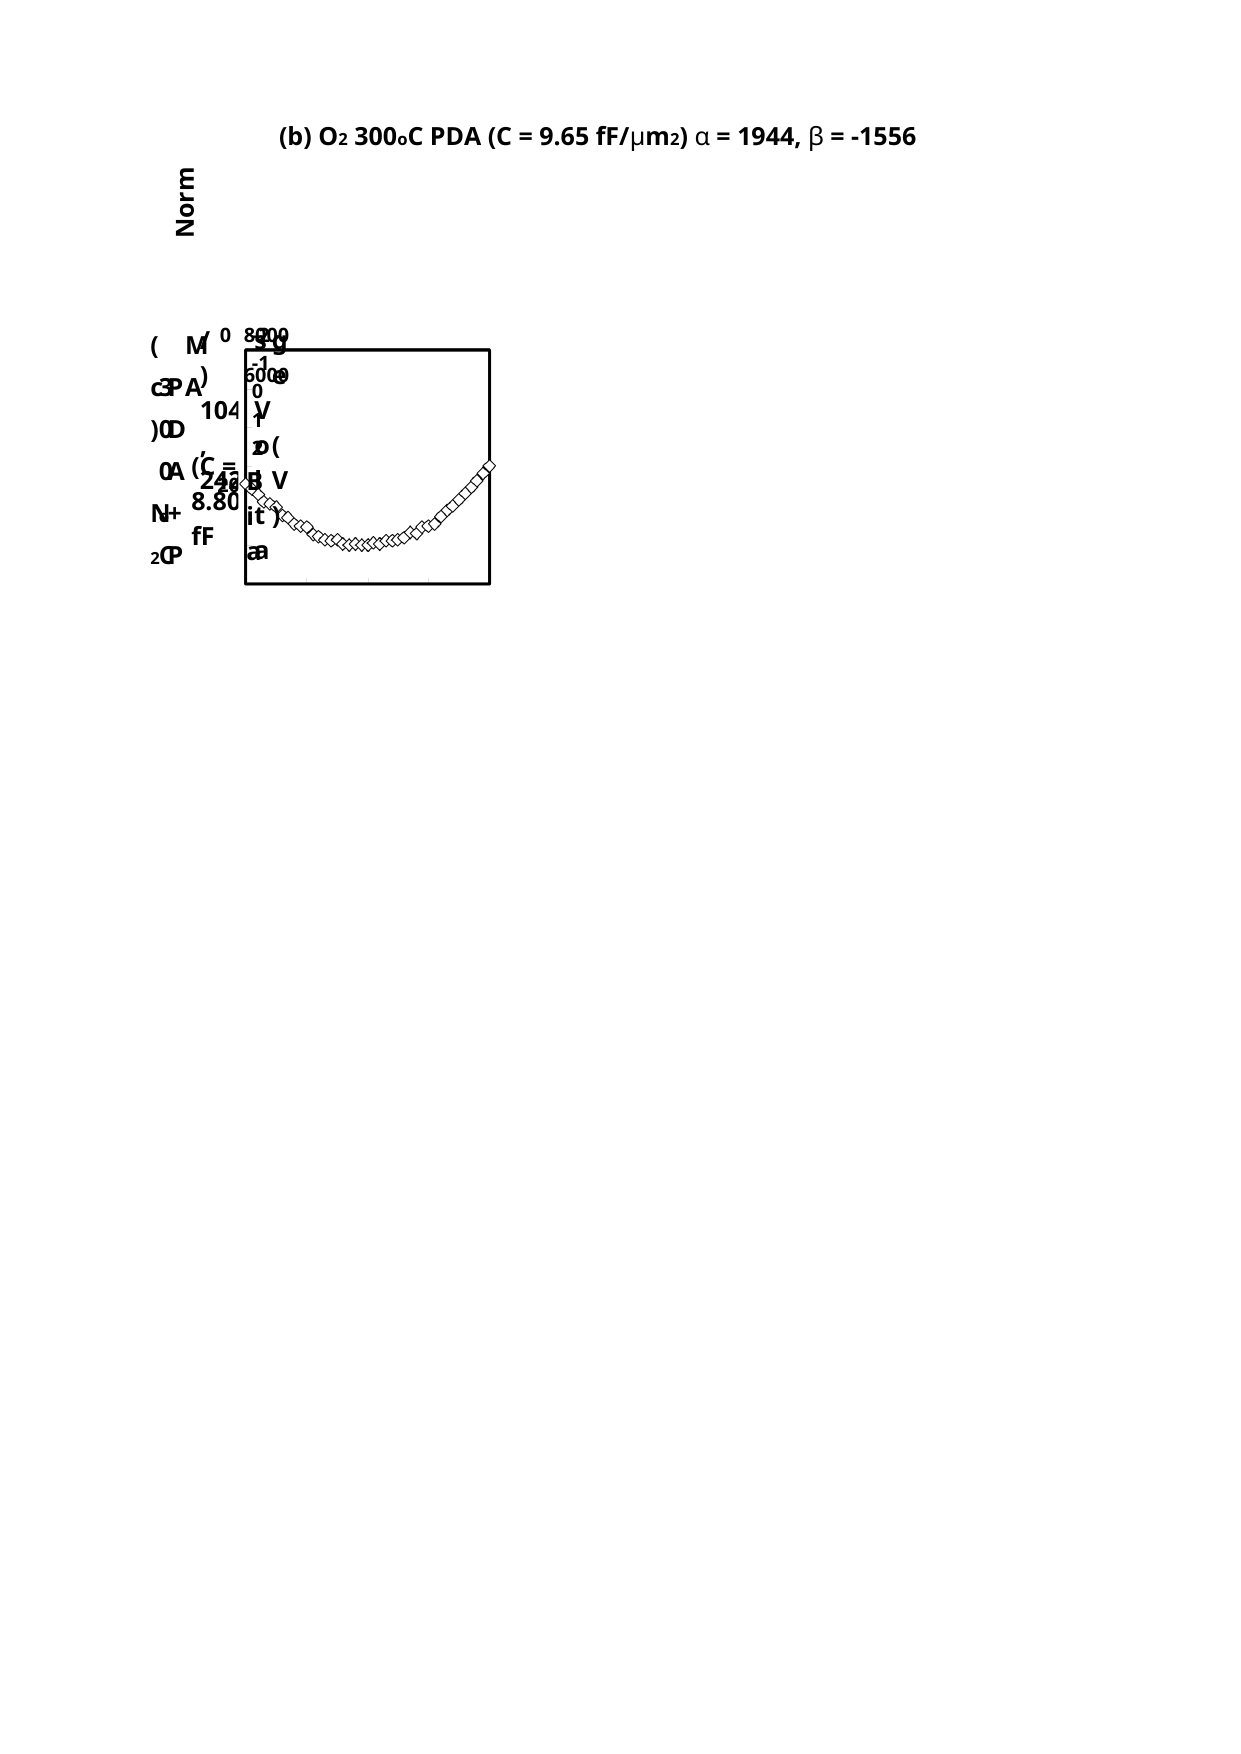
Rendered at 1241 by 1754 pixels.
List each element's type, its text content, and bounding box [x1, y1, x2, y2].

text (b) O2 300oC PDA (C = 9.65 fF/μm2) α = 1944, β = -1556 [165, 127, 812, 150]
picture [238, 348, 497, 586]
text (b) O2 300oC PDA (C = 9.65 fF/μm2) α = 1944, β = -1556 [812, 127, 1030, 150]
